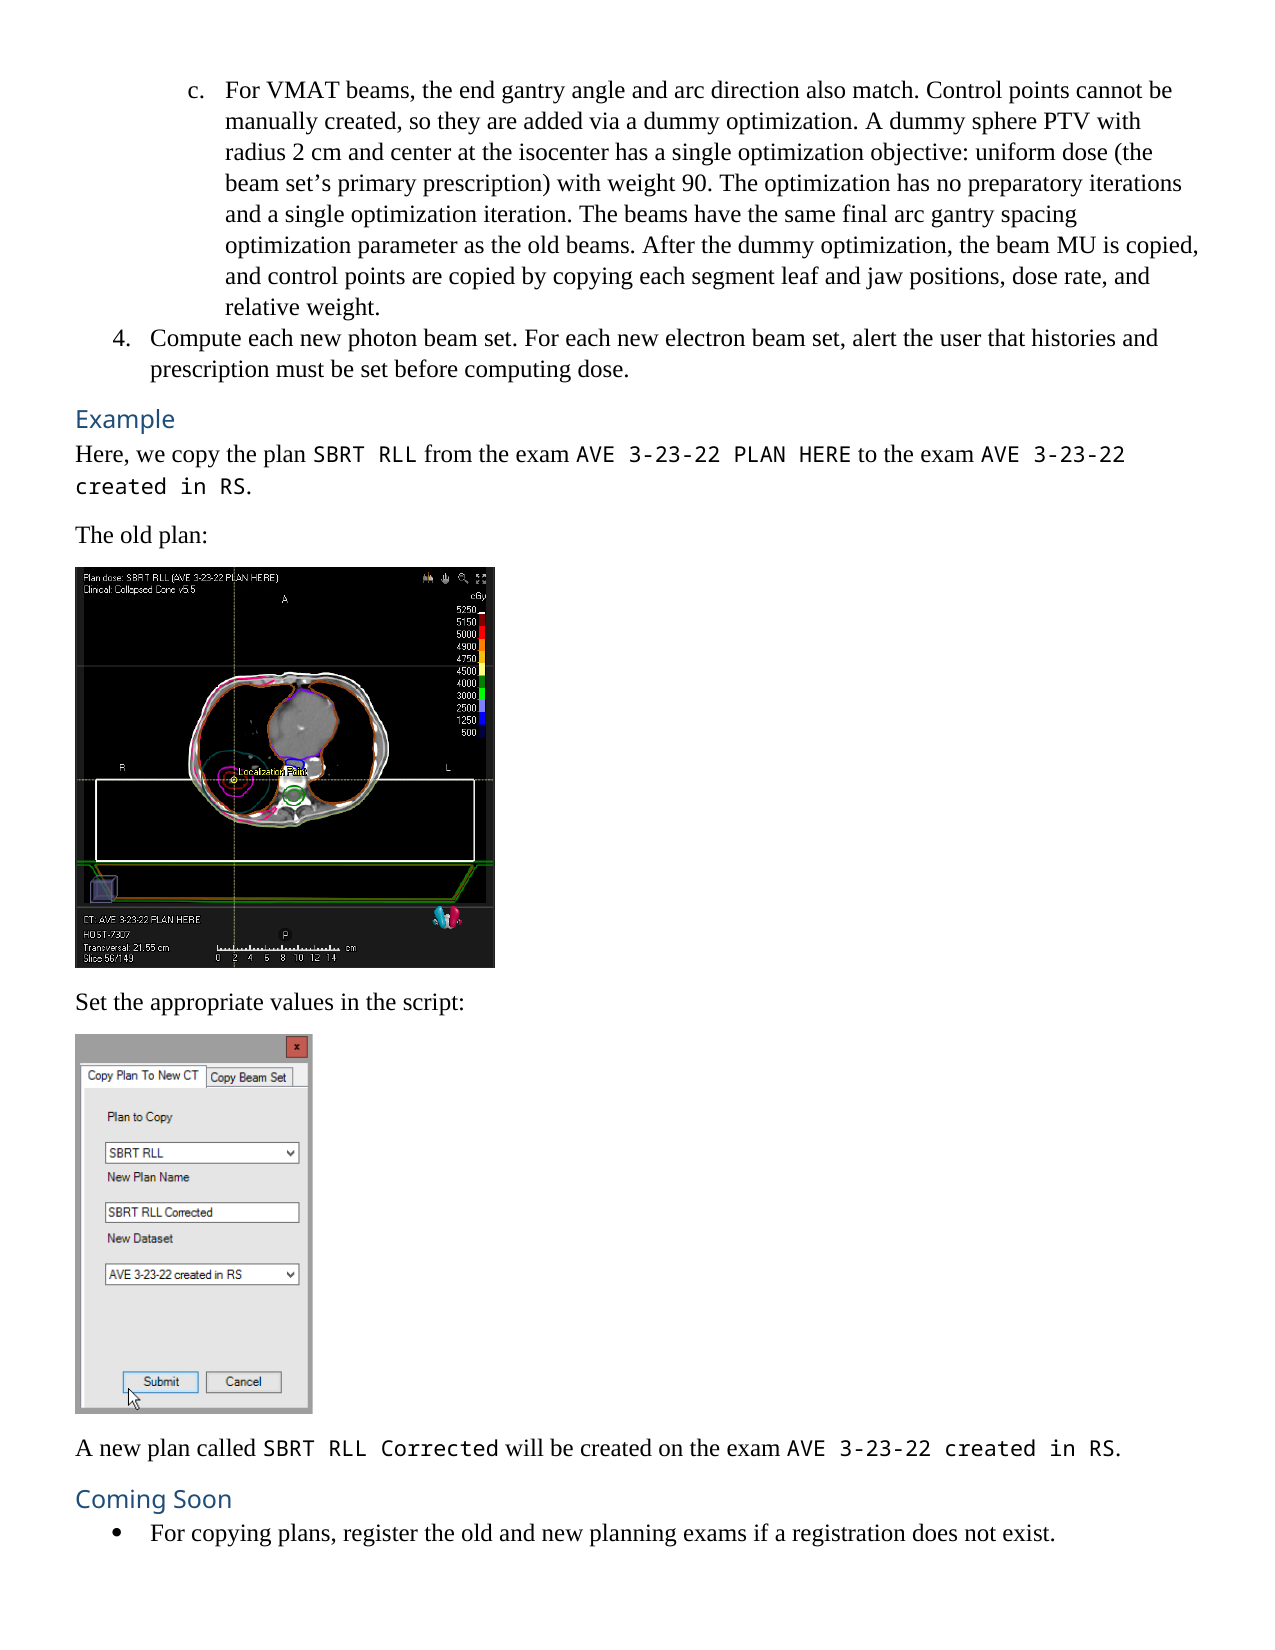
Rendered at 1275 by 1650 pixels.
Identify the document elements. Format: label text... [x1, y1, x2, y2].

list For copying plans, register the old and new planning exams if a registration does not exist. [112, 1518, 1200, 1547]
text Here, we copy the plan SBRT RLL from the exam AVE 3-23-22 PLAN HERE to the exam AVE 3-23-22 created in RS. [75, 439, 1200, 501]
picture [75, 1034, 313, 1414]
text A new plan called SBRT RLL Corrected will be created on the exam AVE 3-23-22 created in RS. [75, 1433, 1200, 1463]
picture [75, 567, 495, 968]
list For VMAT beams, the end gantry angle and arc direction also match. Control points cannot be manually created, so they are added via a dummy optimization. A dummy sphere PTV with radius 2 cm and center at the isocenter has a single optimization objective: uniform dose (the beam set’s primary prescription) with weight 90. The optimization has no preparatory iterations and a single optimization iteration. The beams have the same final arc gantry spacing optimization parameter as the old beams. After the dummy optimization, the beam MU is copied, and control points are copied by copying each segment leaf and jaw positions, dose rate, and relative weight. [187, 75, 1200, 321]
list Compute each new photon beam set. For each new electron beam set, alert the user that histories and prescription must be set before computing dose. [112, 323, 1200, 383]
text Set the appropriate values in the script: [75, 987, 1200, 1016]
subtitle Example [75, 402, 1200, 436]
subtitle Coming Soon [75, 1482, 1200, 1516]
text The old plan: [75, 520, 1200, 548]
